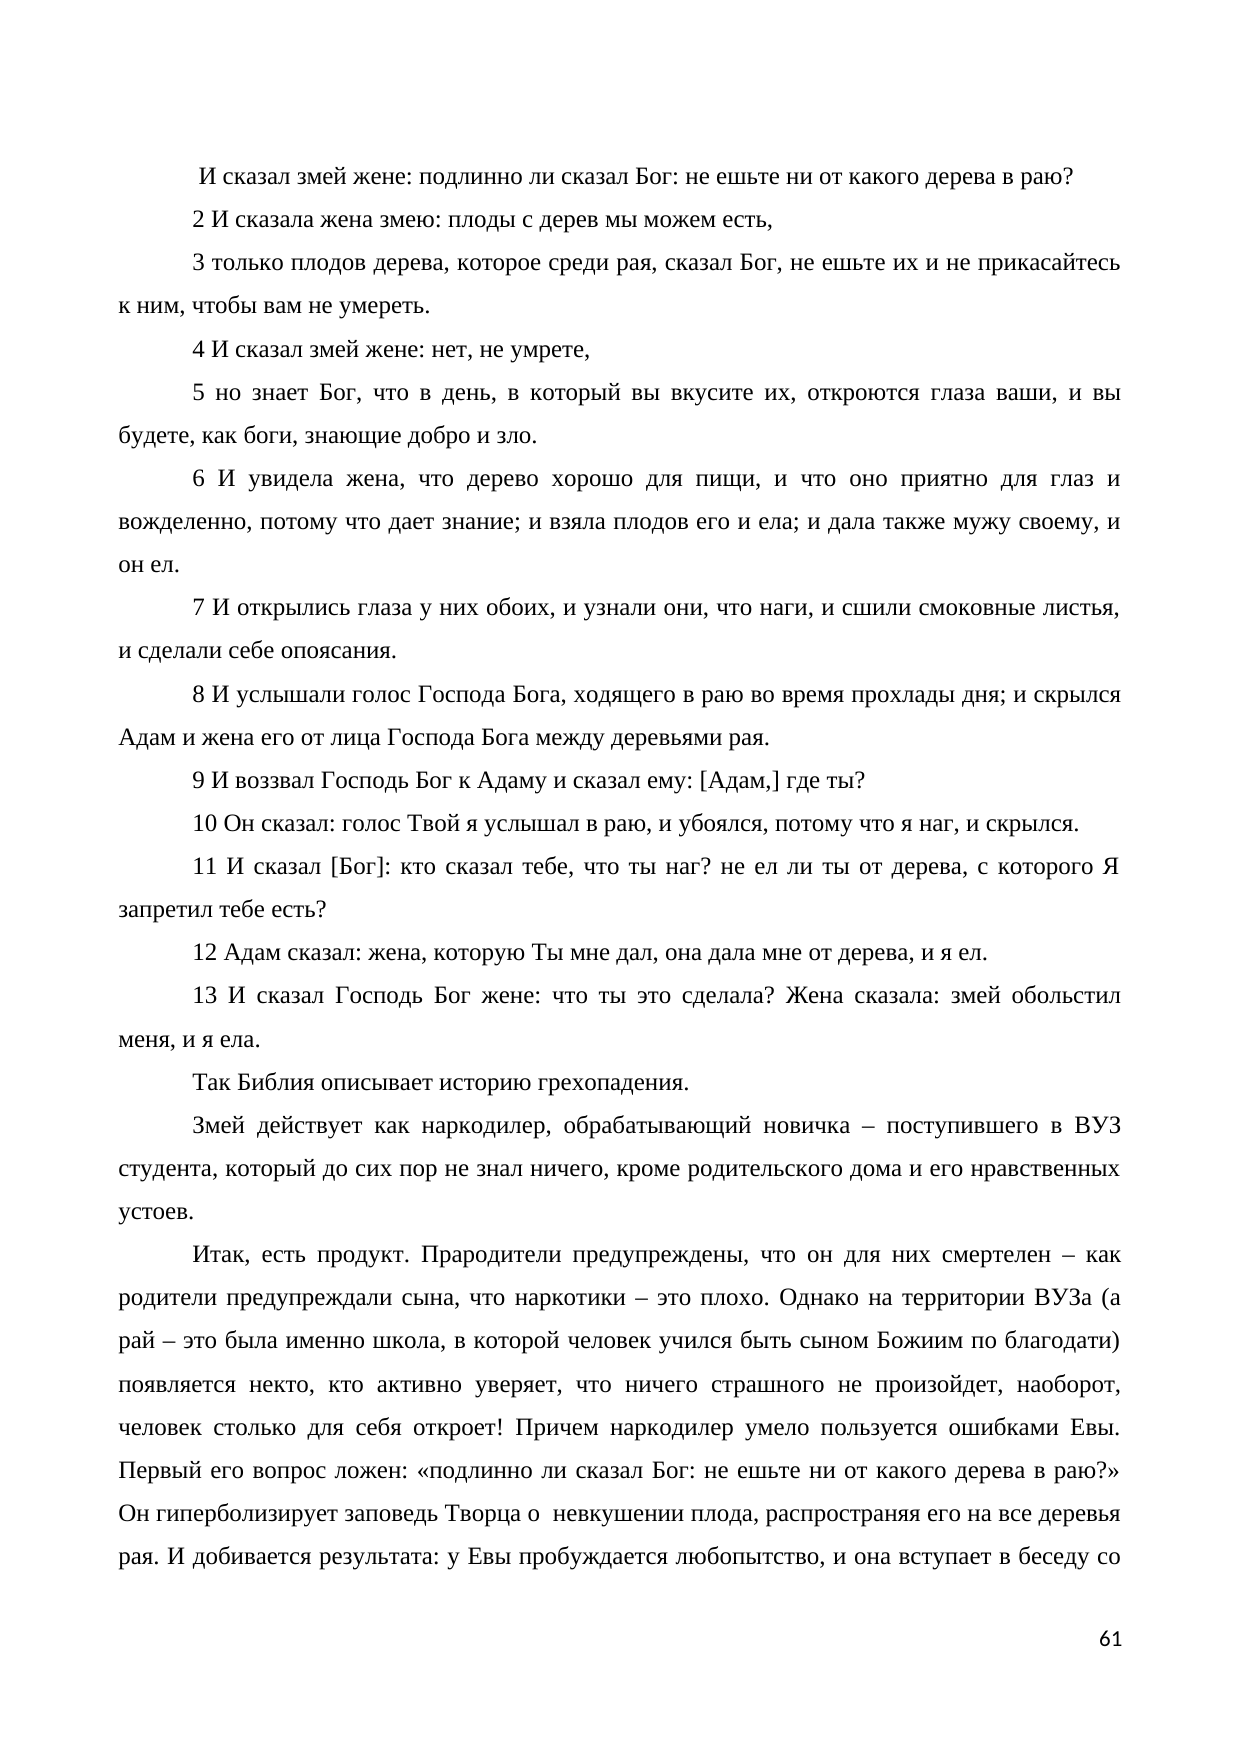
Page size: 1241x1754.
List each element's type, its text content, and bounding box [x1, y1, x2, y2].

text 6 И увидела жена, что дерево хорошо для пищи, и что оно приятно для глаз и вожделенно, потому что дает знание; и взяла плодов его и ела; и дала также мужу своему, и он ел. [118, 463, 1122, 578]
text 7 И открылись глаза у них обоих, и узнали они, что наги, и сшили смоковные листья, и сделали себе опоясания. [118, 592, 1122, 664]
text 10 Он сказал: голос Твой я услышал в раю, и убоялся, потому что я наг, и скрылся. [118, 808, 1122, 837]
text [118, 1239, 1122, 1570]
text 9 И воззвал Господь Бог к Адаму и сказал ему: [Адам,] где ты? [118, 765, 1122, 794]
text 2 И сказала жена змею: плоды с дерев мы можем есть, [118, 204, 1122, 233]
text 11 И сказал [Бог]: кто сказал тебе, что ты наг? не ел ли ты от дерева, с которого Я запретил тебе есть? [118, 851, 1122, 923]
text 3 только плодов дерева, которое среди рая, сказал Бог, не ешьте их и не прикасайтесь к ним, чтобы вам не умереть. [118, 247, 1122, 319]
text Змей действует как наркодилер, обрабатывающий новичка – поступившего в ВУЗ студента, который до сих пор не знал ничего, кроме родительского дома и его нравственных устоев. [118, 1110, 1122, 1225]
text Так Библия описывает историю грехопадения. [118, 1067, 1122, 1096]
text 4 И сказал змей жене: нет, не умрете, [118, 334, 1122, 362]
text 13 И сказал Господь Бог жене: что ты это сделала? Жена сказала: змей обольстил меня, и я ела. [118, 981, 1122, 1052]
text 8 И услышали голос Господа Бога, ходящего в раю во время прохлады дня; и скрылся Адам и жена его от лица Господа Бога между деревьями рая. [118, 679, 1122, 751]
text И сказал змей жене: подлинно ли сказал Бог: не ешьте ни от какого дерева в раю? [118, 161, 1122, 190]
text 5 но знает Бог, что в день, в который вы вкусите их, откроются глаза ваши, и вы будете, как боги, знающие добро и зло. [118, 377, 1122, 449]
text 12 Адам сказал: жена, которую Ты мне дал, она дала мне от дерева, и я ел. [118, 937, 1122, 966]
